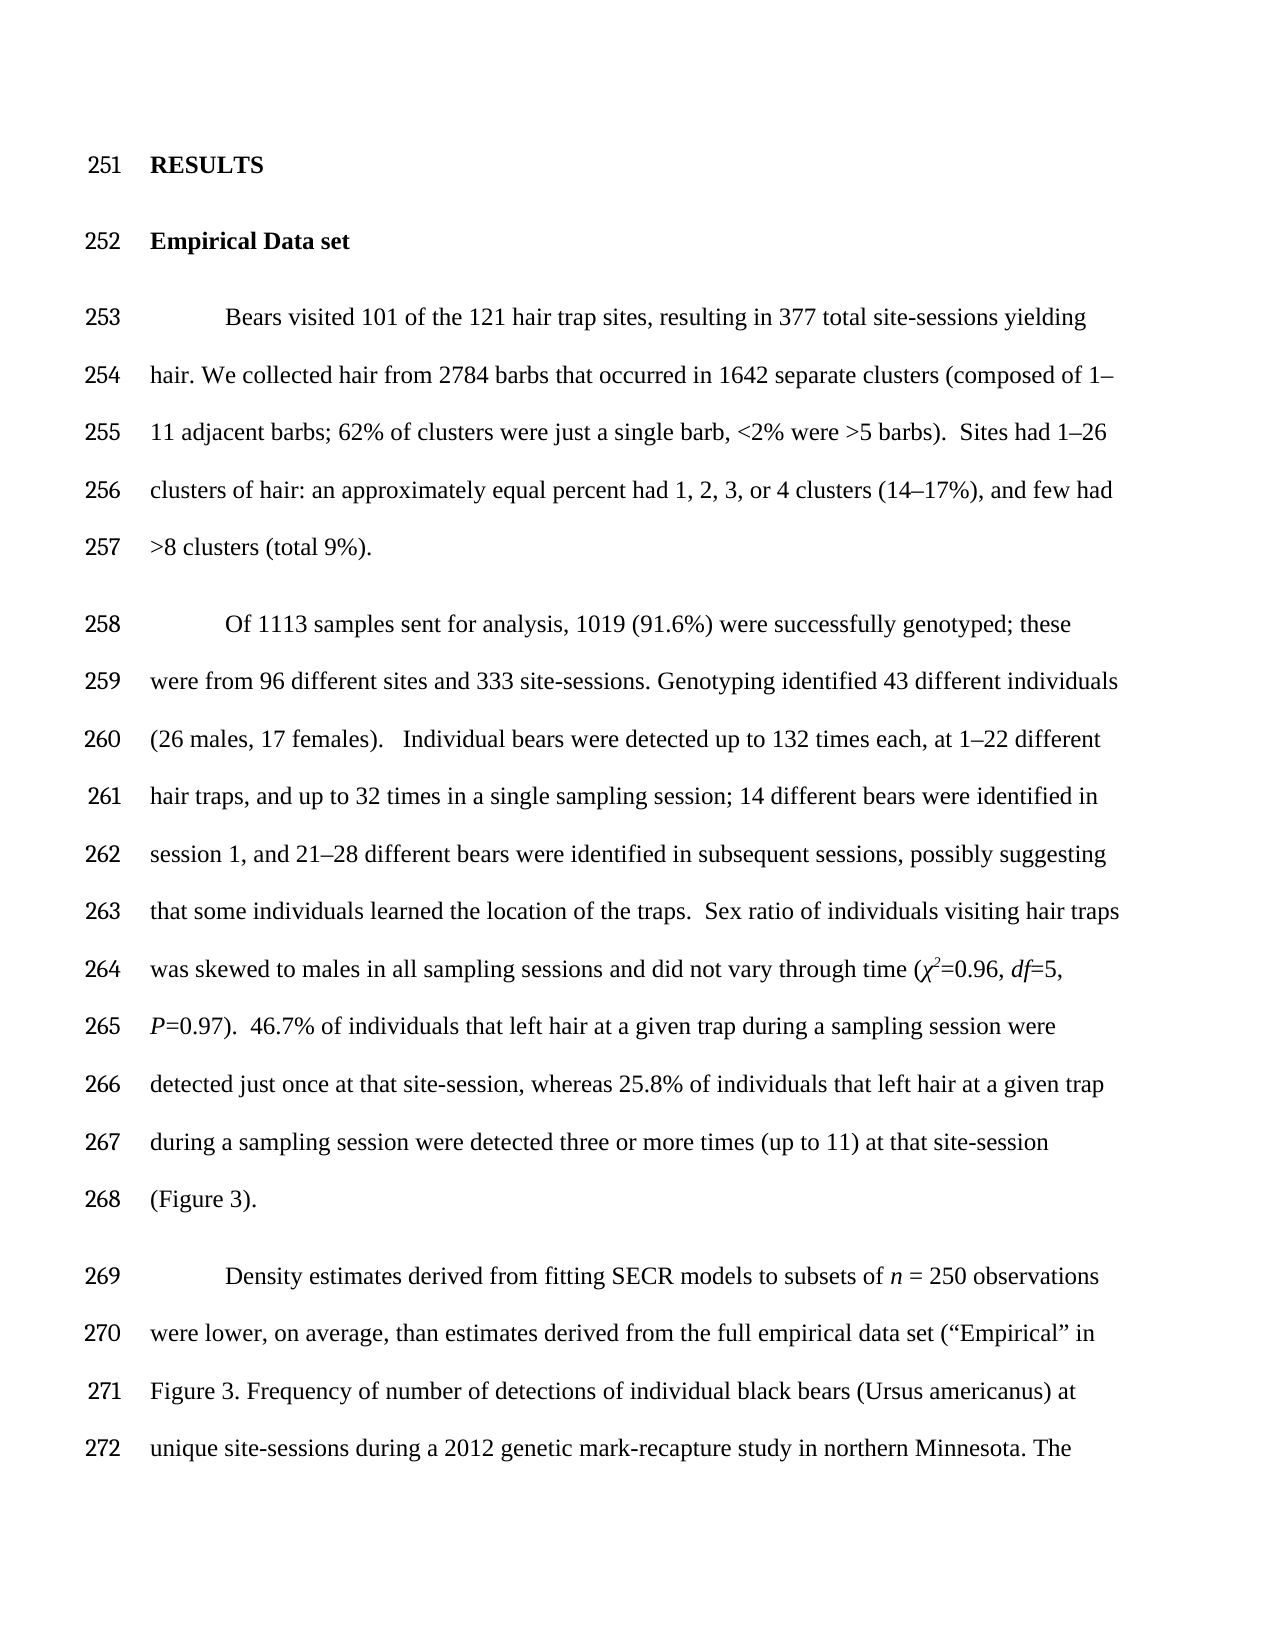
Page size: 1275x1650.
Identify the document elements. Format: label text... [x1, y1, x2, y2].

text Empirical Data set [150, 226, 1125, 255]
text Bears visited 101 of the 121 hair trap sites, resulting in 377 total site-sessions yielding hair. We collected hair from 2784 barbs that occurred in 1642 separate clusters (composed of 1–11 adjacent barbs; 62% of clusters were just a single barb, <2% were >5 barbs). Sites had 1–26 clusters of hair: an approximately equal percent had 1, 2, 3, or 4 clusters (14–17%), and few had >8 clusters (total 9%). [150, 302, 1125, 561]
text Of 1113 samples sent for analysis, 1019 (91.6%) were successfully genotyped; these were from 96 different sites and 333 site-sessions. Genotyping identified 43 different individuals (26 males, 17 females). Individual bears were detected up to 132 times each, at 1–22 different hair traps, and up to 32 times in a single sampling session; 14 different bears were identified in session 1, and 21–28 different bears were identified in subsequent sessions, possibly suggesting that some individuals learned the location of the traps. Sex ratio of individuals visiting hair traps was skewed to males in all sampling sessions and did not vary through time (χ2=0.96, df=5, P=0.97). 46.7% of individuals that left hair at a given trap during a sampling session were detected just once at that site-session, whereas 25.8% of individuals that left hair at a given trap during a sampling session were detected three or more times (up to 11) at that site-session (Fig. 3). [150, 609, 1125, 1213]
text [150, 1261, 1125, 1462]
subtitle RESULTS [150, 150, 1125, 179]
